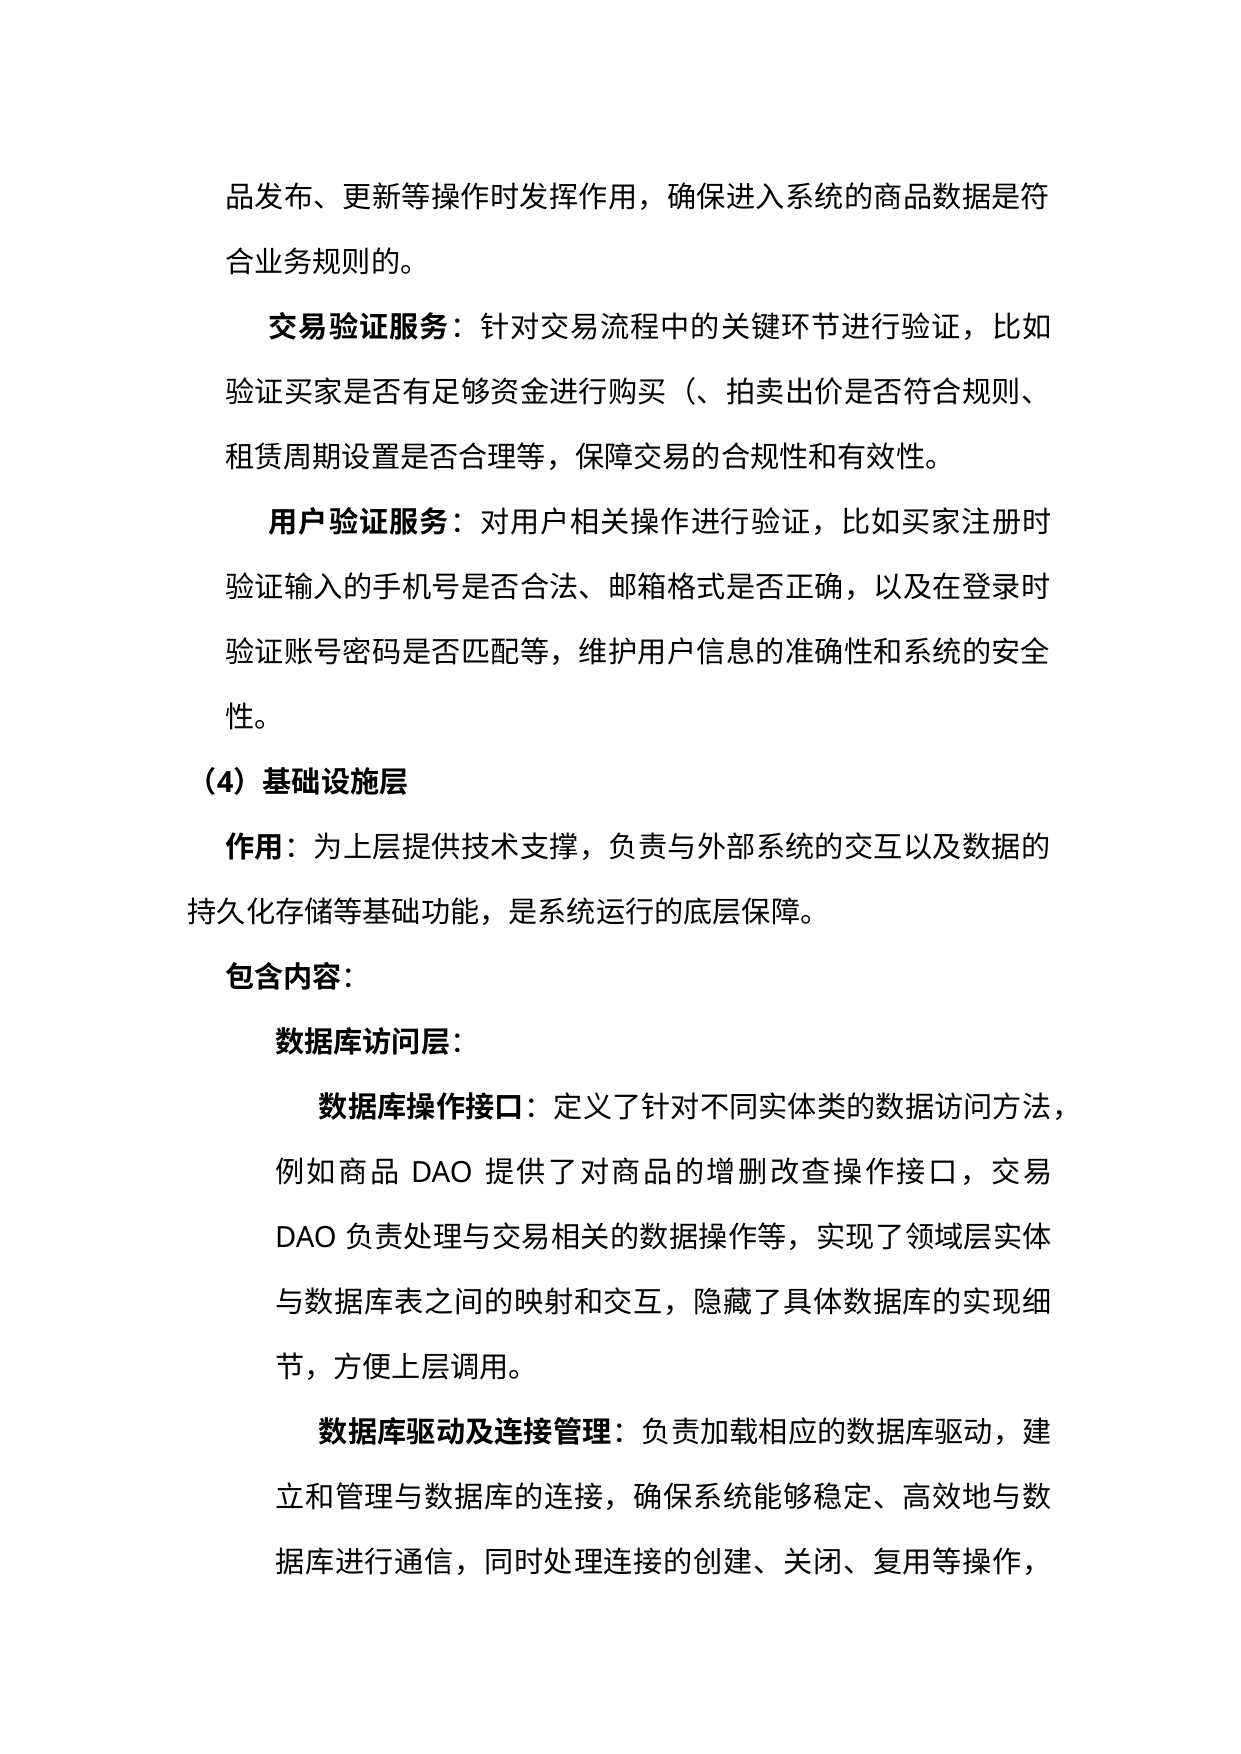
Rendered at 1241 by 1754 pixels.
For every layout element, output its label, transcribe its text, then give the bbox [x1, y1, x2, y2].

text 作用：为上层提供技术支撑，负责与外部系统的交互以及数据的持久化存储等基础功能，是系统运行的底层保障。 [187, 812, 1053, 942]
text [275, 1397, 1053, 1592]
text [225, 162, 1053, 292]
text 包含内容： [187, 942, 1053, 1007]
text （4）基础设施层 [187, 747, 1053, 812]
text 用户验证服务：对用户相关操作进行验证，比如买家注册时验证输入的手机号是否合法、邮箱格式是否正确，以及在登录时验证账号密码是否匹配等，维护用户信息的准确性和系统的安全性。 [225, 487, 1053, 747]
text 交易验证服务：针对交易流程中的关键环节进行验证，比如验证买家是否有足够资金进行购买（、拍卖出价是否符合规则、租赁周期设置是否合理等，保障交易的合规性和有效性。 [225, 292, 1053, 487]
text 数据库访问层： [231, 1007, 1053, 1072]
text 数据库操作接口：定义了针对不同实体类的数据访问方法，例如商品 DAO 提供了对商品的增删改查操作接口，交易 DAO 负责处理与交易相关的数据操作等，实现了领域层实体与数据库表之间的映射和交互，隐藏了具体数据库的实现细节，方便上层调用。 [275, 1072, 1053, 1397]
